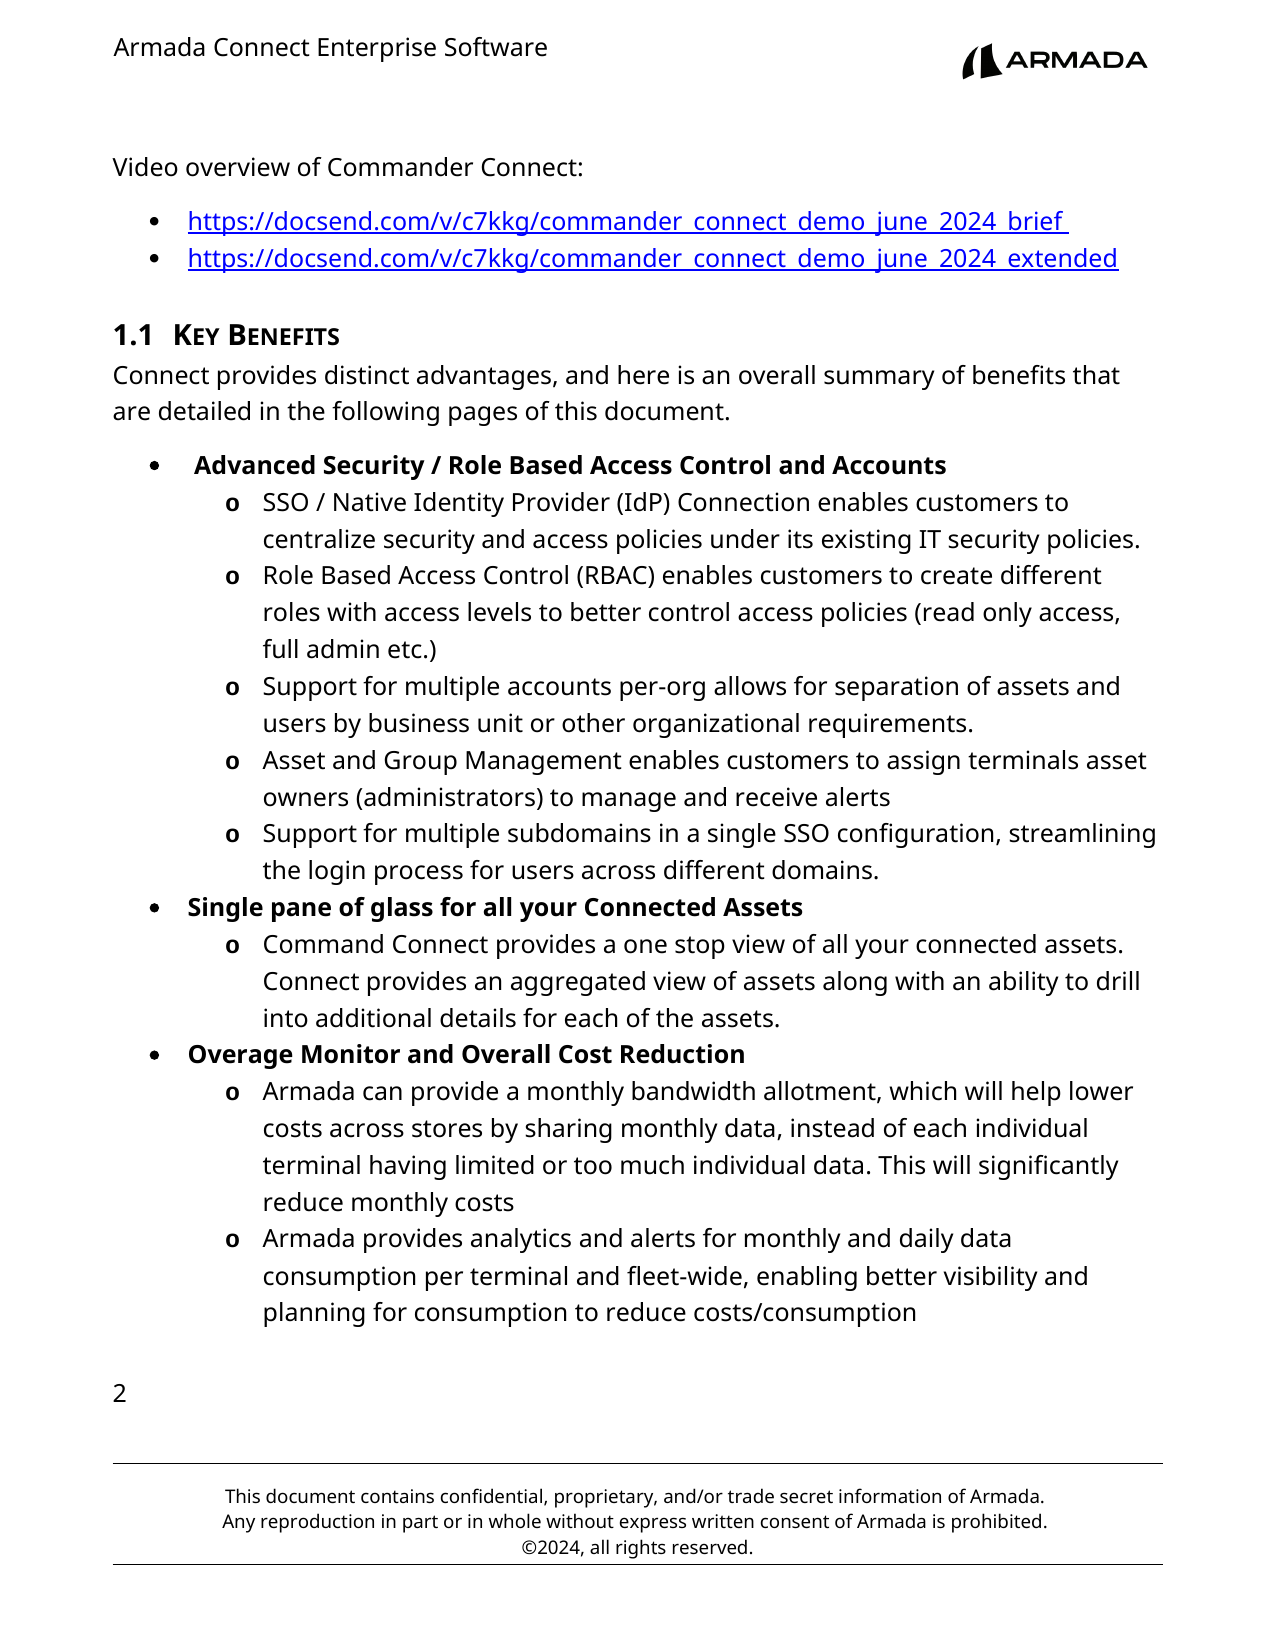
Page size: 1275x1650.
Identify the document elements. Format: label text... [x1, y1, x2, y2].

list Support for multiple accounts per-org allows for separation of assets and users by business unit or other organizational requirements. [225, 668, 1162, 739]
list Armada can provide a monthly bandwidth allotment, which will help lower costs across stores by sharing monthly data, instead of each individual terminal having limited or too much individual data. This will significantly reduce monthly costs [225, 1074, 1162, 1218]
subtitle Key Benefits [112, 314, 1162, 354]
text Connect provides distinct advantages, and here is an overall summary of benefits that are detailed in the following pages of this document. [112, 357, 1162, 428]
list Role Based Access Control (RBAC) enables customers to create different roles with access levels to better control access policies (read only access, full admin etc.) [225, 558, 1162, 666]
list Support for multiple subdomains in a single SSO configuration, streamlining the login process for users across different domains. [225, 816, 1162, 887]
list https://docsend.com/v/c7kkg/commander_connect_demo_june_2024_brief [150, 203, 1162, 237]
list https://docsend.com/v/c7kkg/commander_connect_demo_june_2024_extended [150, 240, 1162, 274]
list Single pane of glass for all your Connected Assets [150, 890, 1162, 924]
list Overage Monitor and Overall Cost Reduction [150, 1037, 1162, 1071]
text Video overview of Commander Connect: [112, 150, 1162, 184]
list Asset and Group Management enables customers to assign terminals asset owners (administrators) to manage and receive alerts [225, 742, 1162, 813]
list Armada provides analytics and alerts for monthly and daily data consumption per terminal and fleet-wide, enabling better visibility and planning for consumption to reduce costs/consumption [225, 1221, 1162, 1329]
list SSO / Native Identity Provider (IdP) Connection enables customers to centralize security and access policies under its existing IT security policies. [225, 484, 1162, 555]
list Command Connect provides a one stop view of all your connected assets. Connect provides an aggregated view of assets along with an ability to drill into additional details for each of the assets. [225, 927, 1162, 1034]
list Advanced Security / Role Based Access Control and Accounts [150, 447, 1162, 482]
